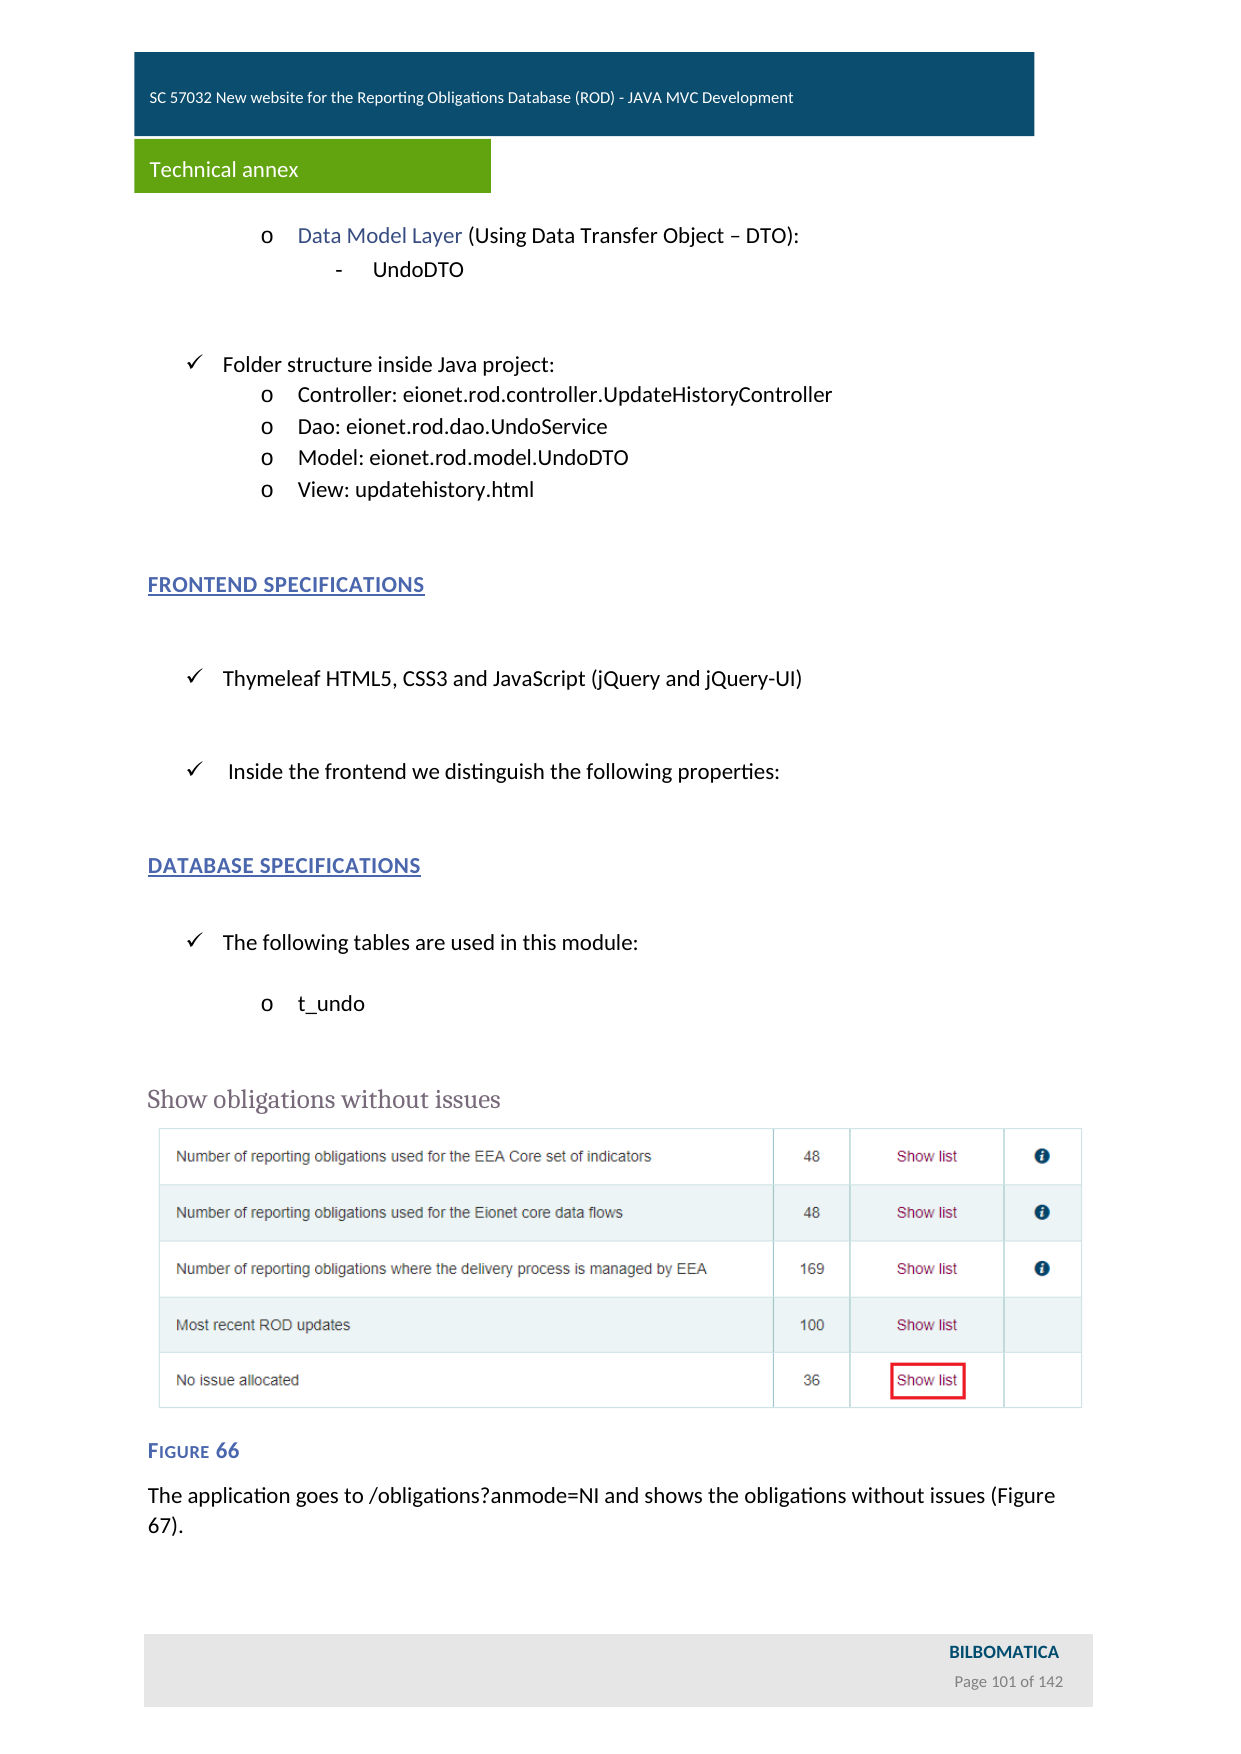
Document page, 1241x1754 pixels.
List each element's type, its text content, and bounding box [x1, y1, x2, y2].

list Controller: eionet.rod.controller.UpdateHistoryController [260, 381, 1093, 410]
text DATABASE SPECIFICATIONS [148, 851, 1093, 879]
list Thymeleaf HTML5, CSS3 and JavaScript (jQuery and jQuery-UI) [185, 664, 1093, 692]
text The application goes to /obligations?anmode=NI and shows the obligations without issues (Figure 67). [148, 1481, 1093, 1539]
list Dao: eionet.rod.dao.UndoService [260, 412, 1093, 441]
text FRONTEND SPECIFICATIONS [148, 570, 1093, 598]
list Model: eionet.rod.model.UndoDTO [260, 443, 1093, 473]
picture [147, 1114, 1093, 1420]
list UndoDTO [335, 253, 1093, 284]
list Data Model Layer (Using Data Transfer Object – DTO): [260, 222, 1093, 251]
text Figure 66 [148, 1436, 1093, 1464]
list t_undo [260, 989, 1093, 1018]
subtitle Show obligations without issues [148, 1084, 1093, 1114]
list The following tables are used in this module: [185, 928, 1093, 956]
list Folder structure inside Java project: [185, 350, 1093, 378]
list View: updatehistory.html [260, 475, 1093, 504]
list Inside the frontend we distinguish the following properties: [185, 757, 1093, 785]
